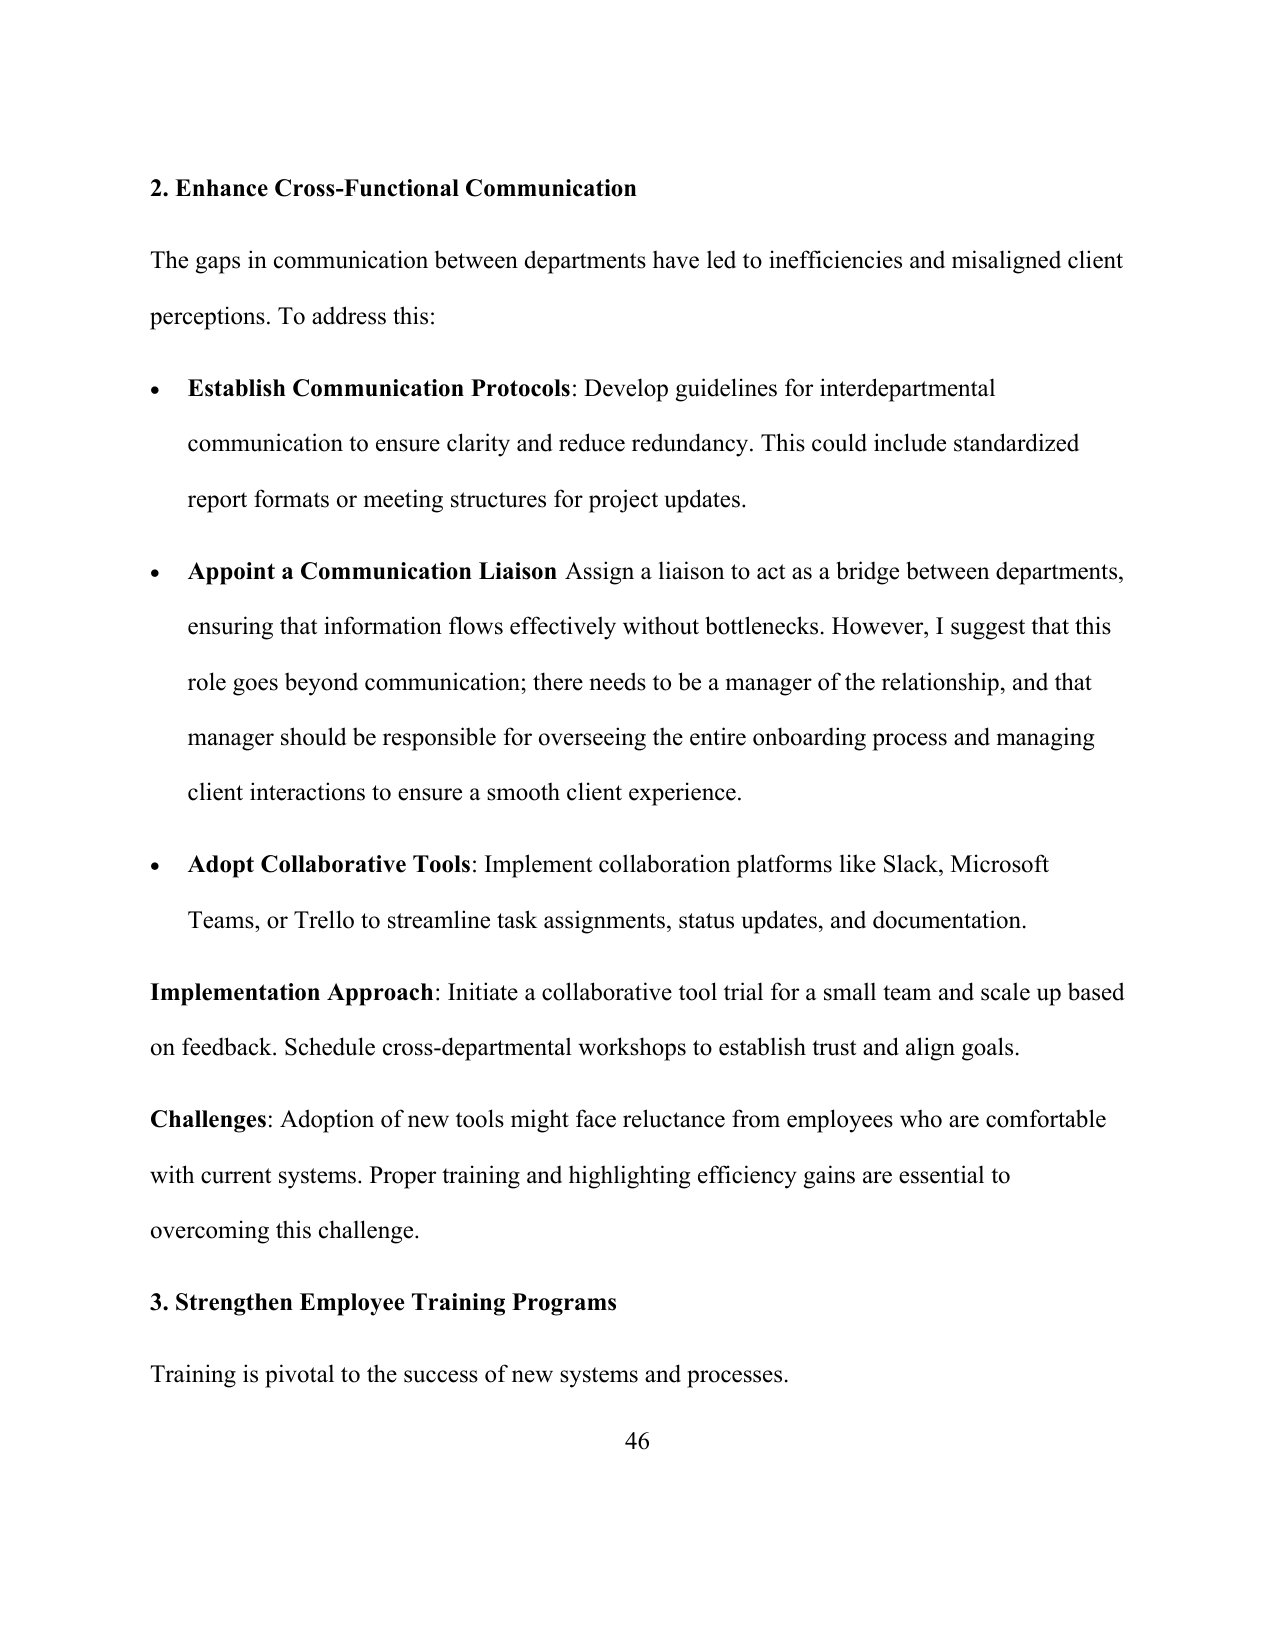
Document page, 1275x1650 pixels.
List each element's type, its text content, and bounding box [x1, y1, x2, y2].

list Appoint a Communication Liaison Assign a liaison to act as a bridge between departments, ensuring that information flows effectively without bottlenecks. However, I suggest that this role goes beyond communication; there needs to be a manager of the relationship, and that manager should be responsible for overseeing the entire onboarding process and managing client interactions to ensure a smooth client experience. [150, 557, 1125, 806]
text 3. Strengthen Employee Training Programs [150, 1288, 1125, 1316]
text 2. Enhance Cross-Functional Communication [150, 174, 1125, 202]
text The gaps in communication between departments have led to inefficiencies and misaligned client perceptions. To address this: [150, 246, 1125, 329]
list Adopt Collaborative Tools: Implement collaboration platforms like Slack, Microsoft Teams, or Trello to streamline task assignments, status updates, and documentation. [150, 851, 1125, 934]
text Training is pivotal to the success of new systems and processes. [150, 1361, 1125, 1388]
list Establish Communication Protocols: Develop guidelines for interdepartmental communication to ensure clarity and reduce redundancy. This could include standardized report formats or meeting structures for project updates. [150, 374, 1125, 512]
text Implementation Approach: Initiate a collaborative tool trial for a small team and scale up based on feedback. Schedule cross-departmental workshops to establish trust and align goals. [150, 978, 1125, 1061]
text Challenges: Adoption of new tools might face reluctance from employees who are comfortable with current systems. Proper training and highlighting efficiency gains are essential to overcoming this challenge. [150, 1106, 1125, 1244]
